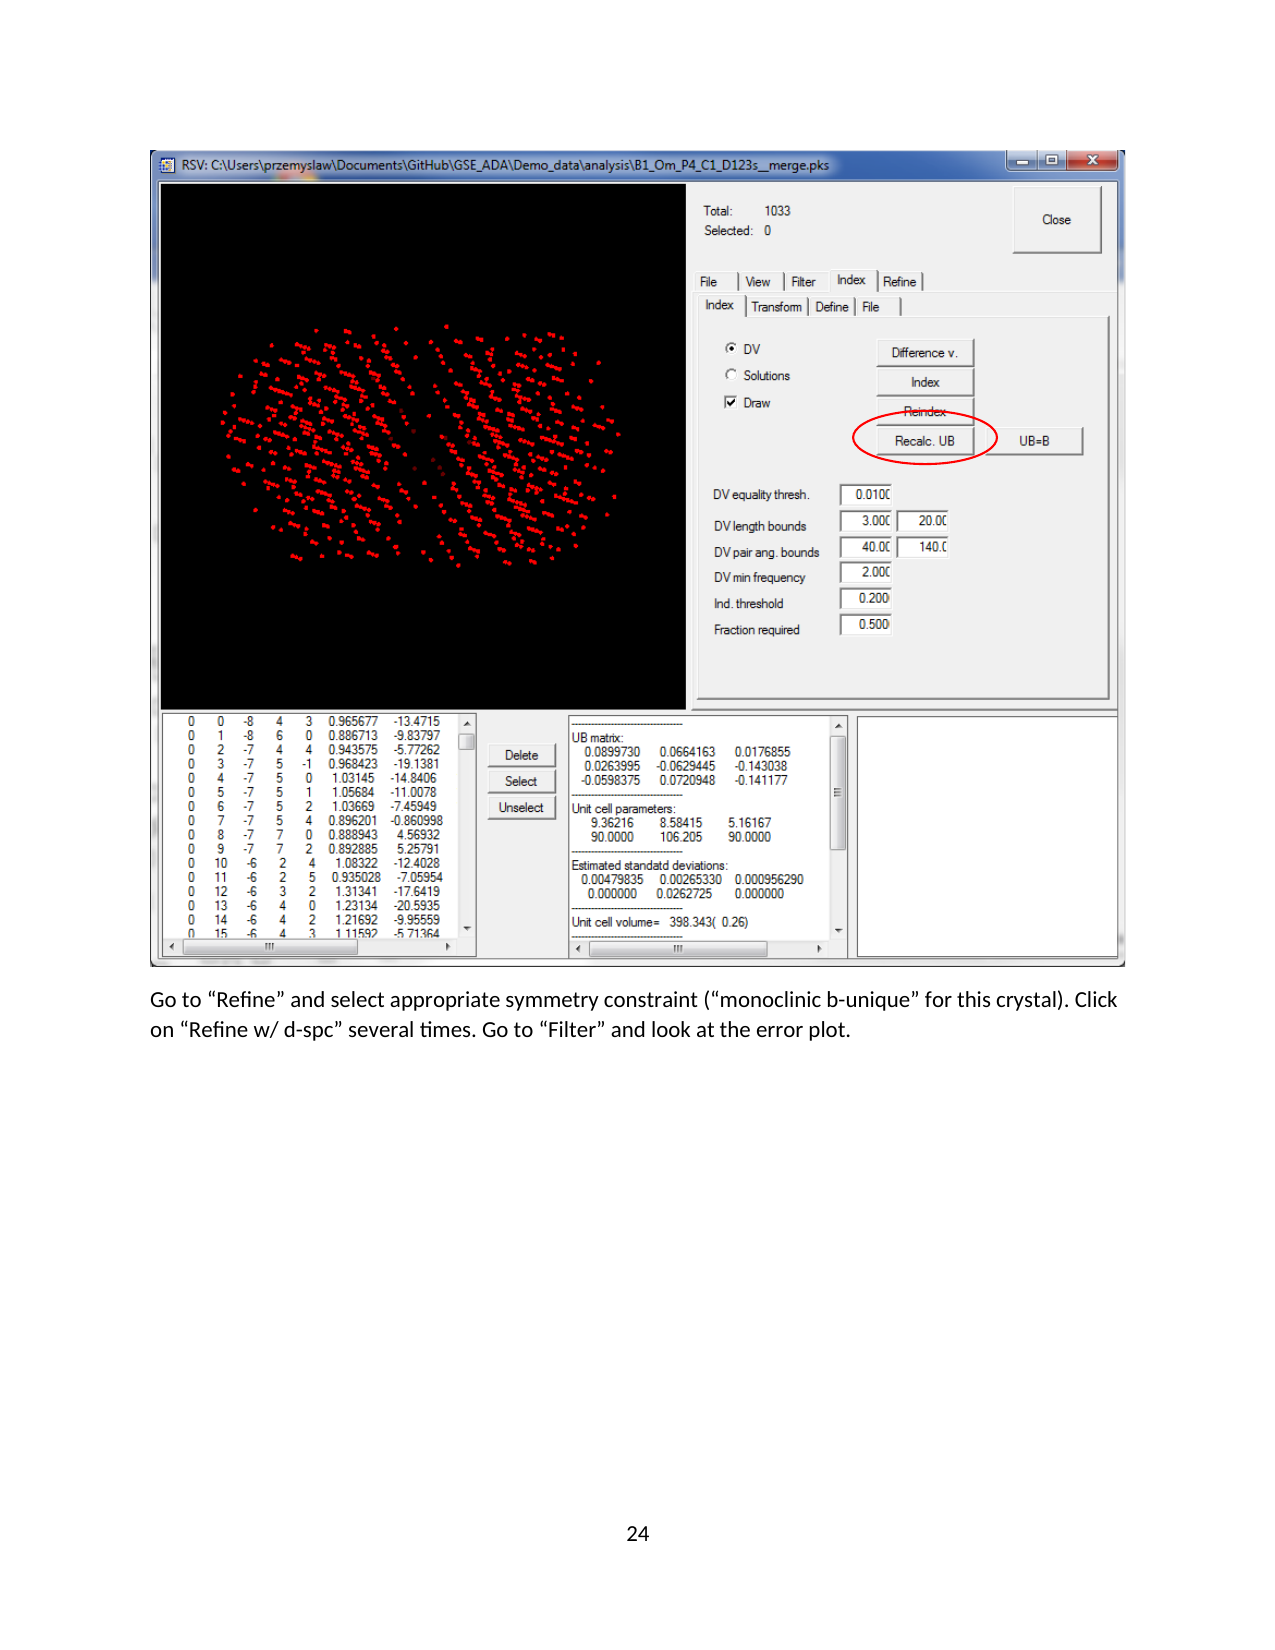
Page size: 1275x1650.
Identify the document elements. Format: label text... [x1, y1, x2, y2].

text Go to “Refine” and select appropriate symmetry constraint (“monoclinic b-unique” for this crystal). Click on “Refine w/ d-spc” several times. Go to “Filter” and look at the error plot. [150, 985, 1125, 1043]
picture [150, 150, 1125, 967]
